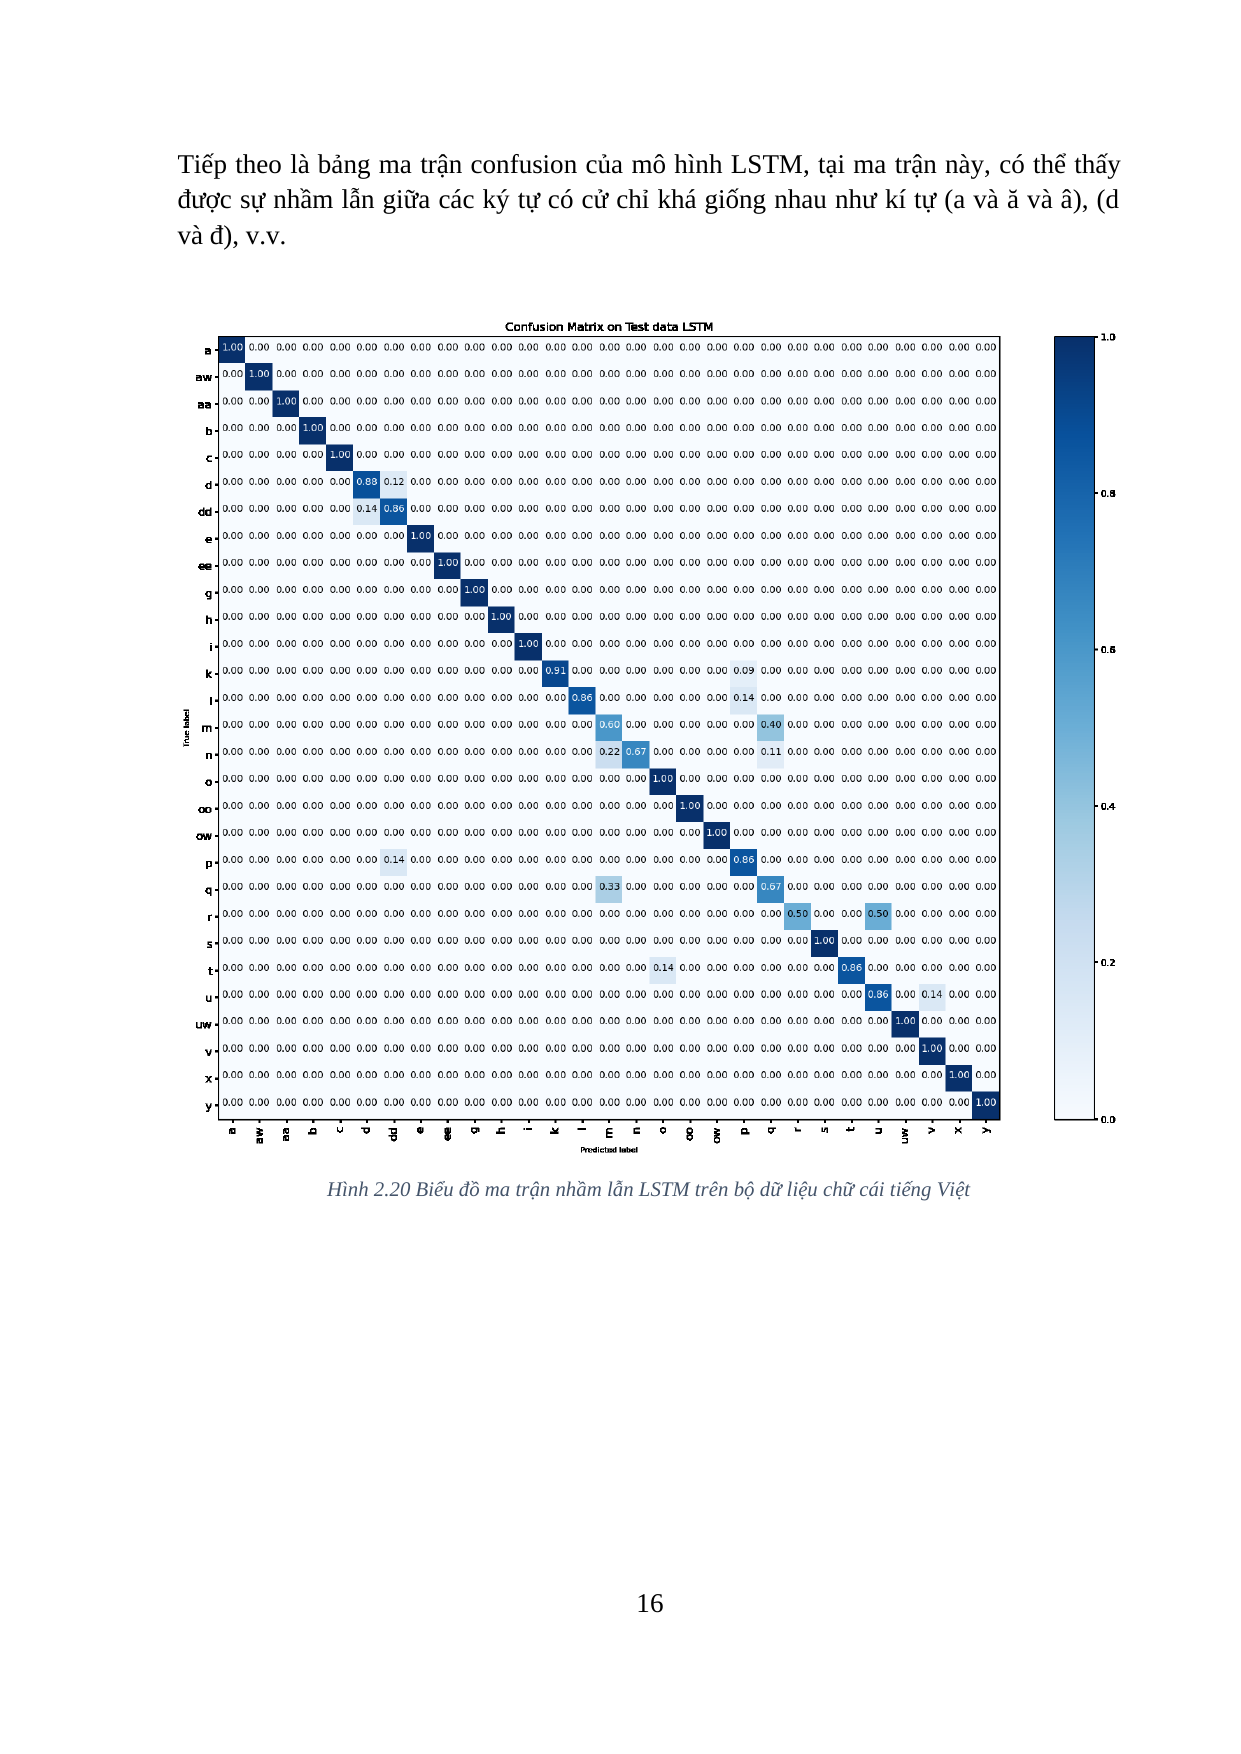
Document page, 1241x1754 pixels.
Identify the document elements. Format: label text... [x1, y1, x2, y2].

picture [177, 315, 1122, 1160]
text Tiếp theo là bảng ma trận confusion của mô hình LSTM, tại ma trận này, có thể thấy được sự nhầm lẫn giữa các ký tự có cử chỉ khá giống nhau như kí tự (a và ă và â), (d và đ), v.v. [177, 148, 1122, 250]
text Hình 2.20 Biểu đồ ma trận nhầm lẫn LSTM trên bộ dữ liệu chữ cái tiếng Việt [177, 1176, 1122, 1201]
